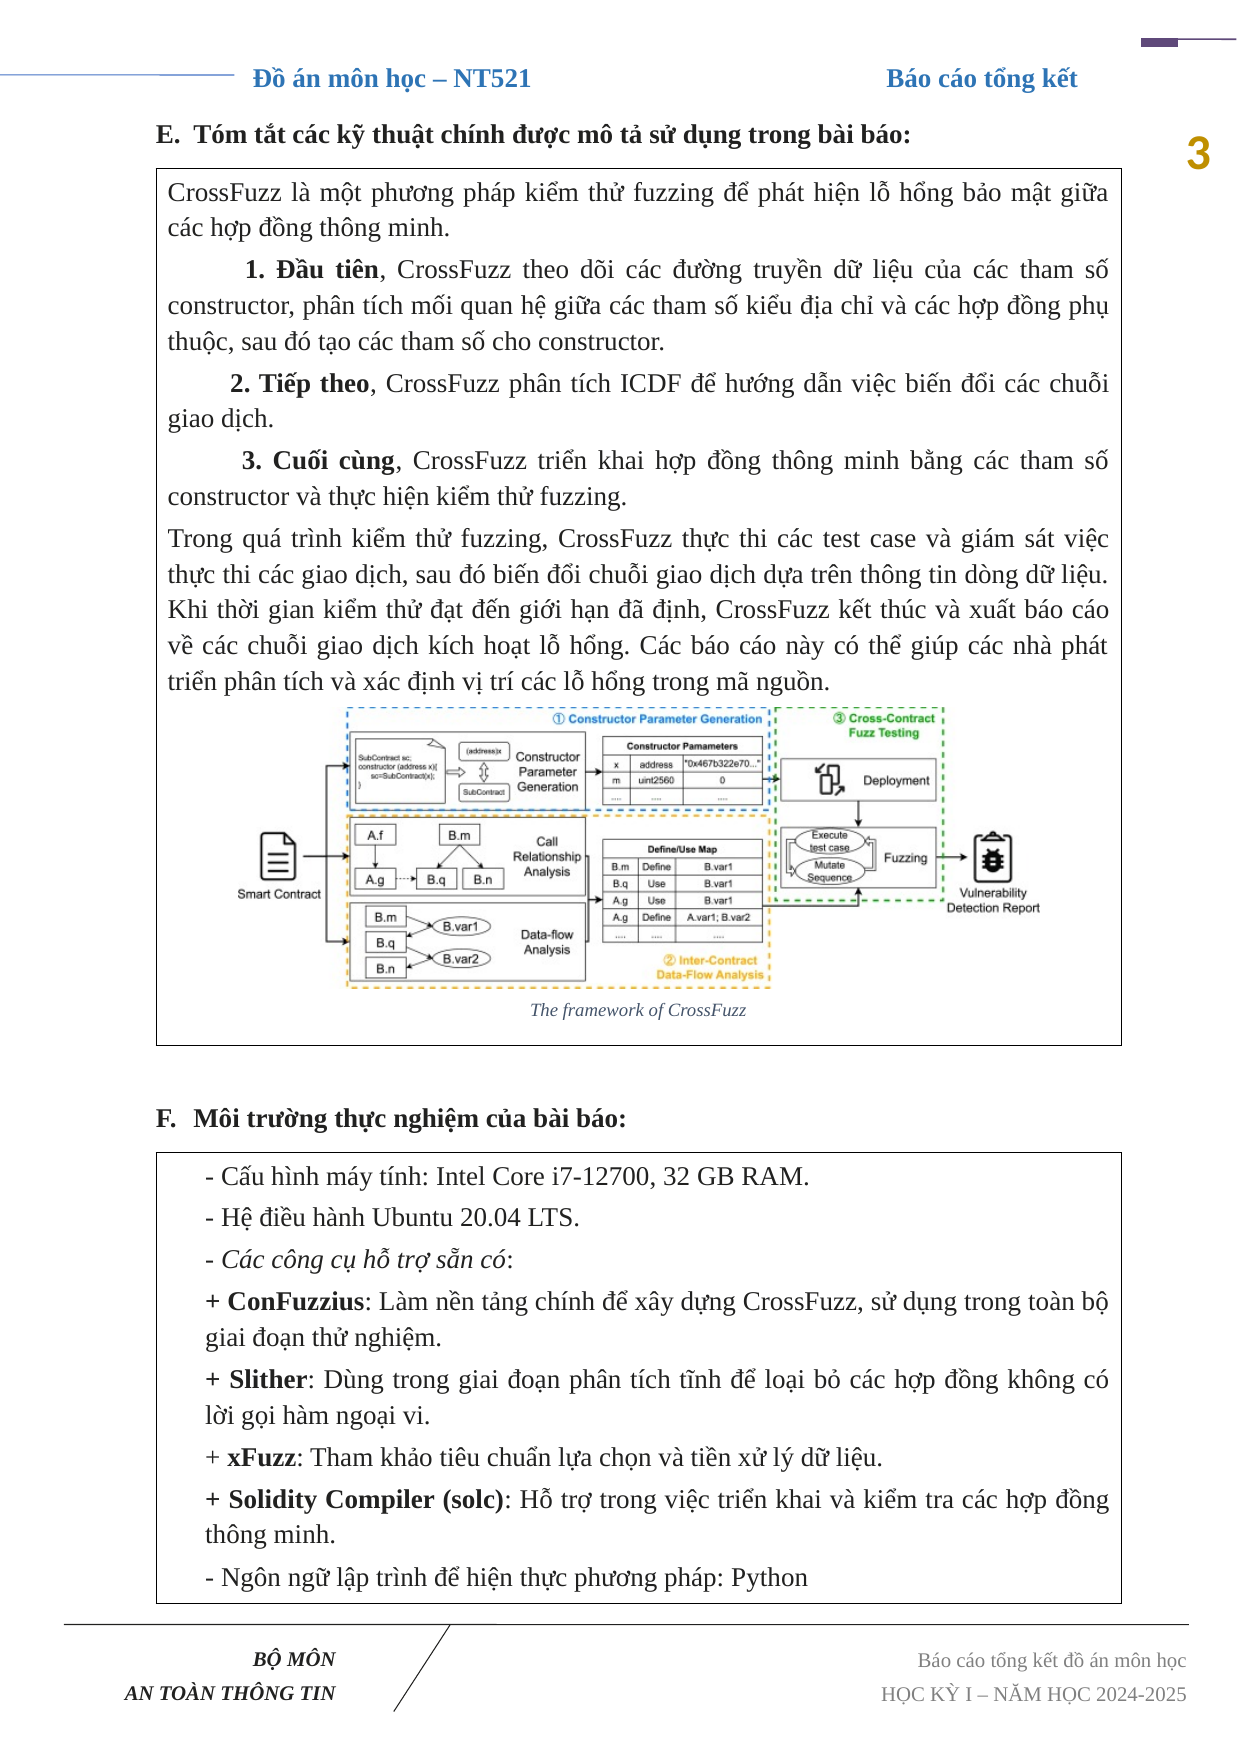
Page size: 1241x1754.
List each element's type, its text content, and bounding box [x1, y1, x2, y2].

picture [238, 707, 1040, 989]
list Tóm tắt các kỹ thuật chính được mô tả sử dụng trong bài báo: [156, 118, 1122, 149]
list Môi trường thực nghiệm của bài báo: [156, 1102, 1122, 1133]
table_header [157, 1153, 1121, 1603]
table_header CrossFuzz là một phương pháp kiểm thử fuzzing để phát hiện lỗ hổng bảo mật giữa các hợp đồng thông minh. 1. Đầu tiên, CrossFuzz theo dõi các đường truyền dữ liệu của các tham số constructor, phân tích mối quan hệ giữa các tham số kiểu địa chỉ và các hợp đồng phụ thuộc, sau đó tạo các tham số cho constructor. 2. Tiếp theo, CrossFuzz phân tích ICDF để hướng dẫn việc biến đổi các chuỗi giao dịch. 3. Cuối cùng, CrossFuzz triển khai hợp đồng thông minh bằng các tham số constructor và thực hiện kiểm thử fuzzing. Trong quá trình kiểm thử fuzzing, CrossFuzz thực thi các test case và giám sát việc thực thi các giao dịch, sau đó biến đổi chuỗi giao dịch dựa trên thông tin dòng dữ liệu. Khi thời gian kiểm thử đạt đến giới hạn đã định, CrossFuzz kết thúc và xuất báo cáo về các chuỗi giao dịch kích hoạt lỗ hổng. Các báo cáo này có thể giúp các nhà phát triển phân tích và xác định vị trí các lỗ hổng trong mã nguồn. The framework of CrossFuzz [157, 169, 1121, 1044]
